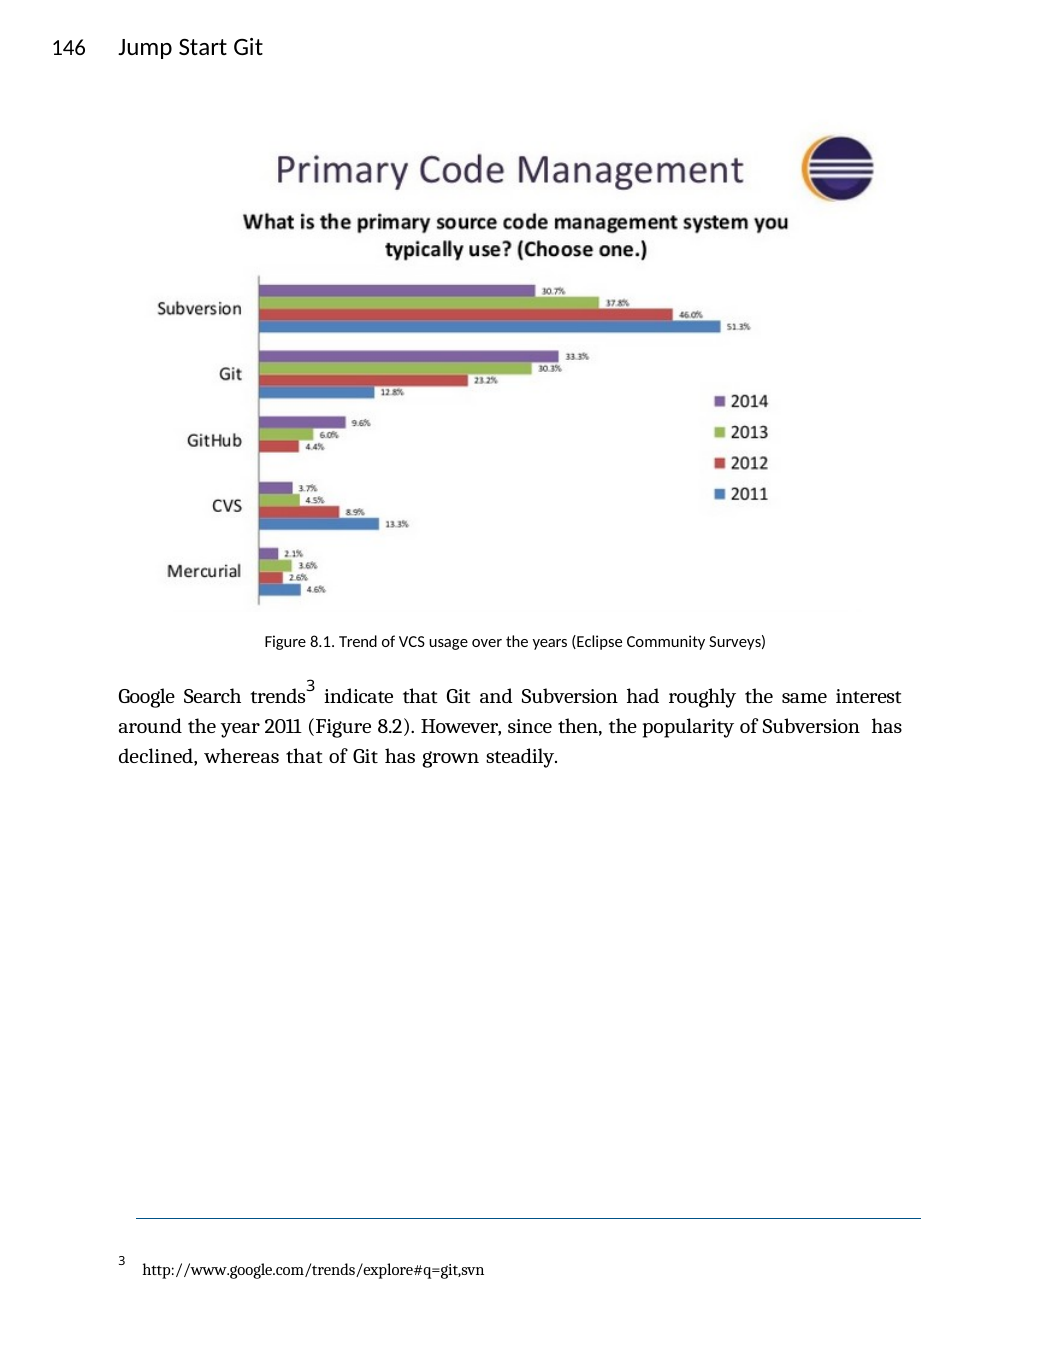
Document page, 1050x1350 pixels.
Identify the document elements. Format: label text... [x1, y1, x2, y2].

picture [135, 103, 886, 612]
text 3 http://www.google.com/trends/explore#q=git,svn [118, 1252, 914, 1280]
text Google Search trends3 indicate that Git and Subversion had roughly the same interest around the year 2011 (Figure 8.2). However, since then, the popularity of Subversion has declined, whereas that of Git has grown steadily. [118, 674, 903, 769]
text Figure 8.1. Trend of VCS usage over the years (Eclipse Community Surveys) [264, 632, 914, 652]
